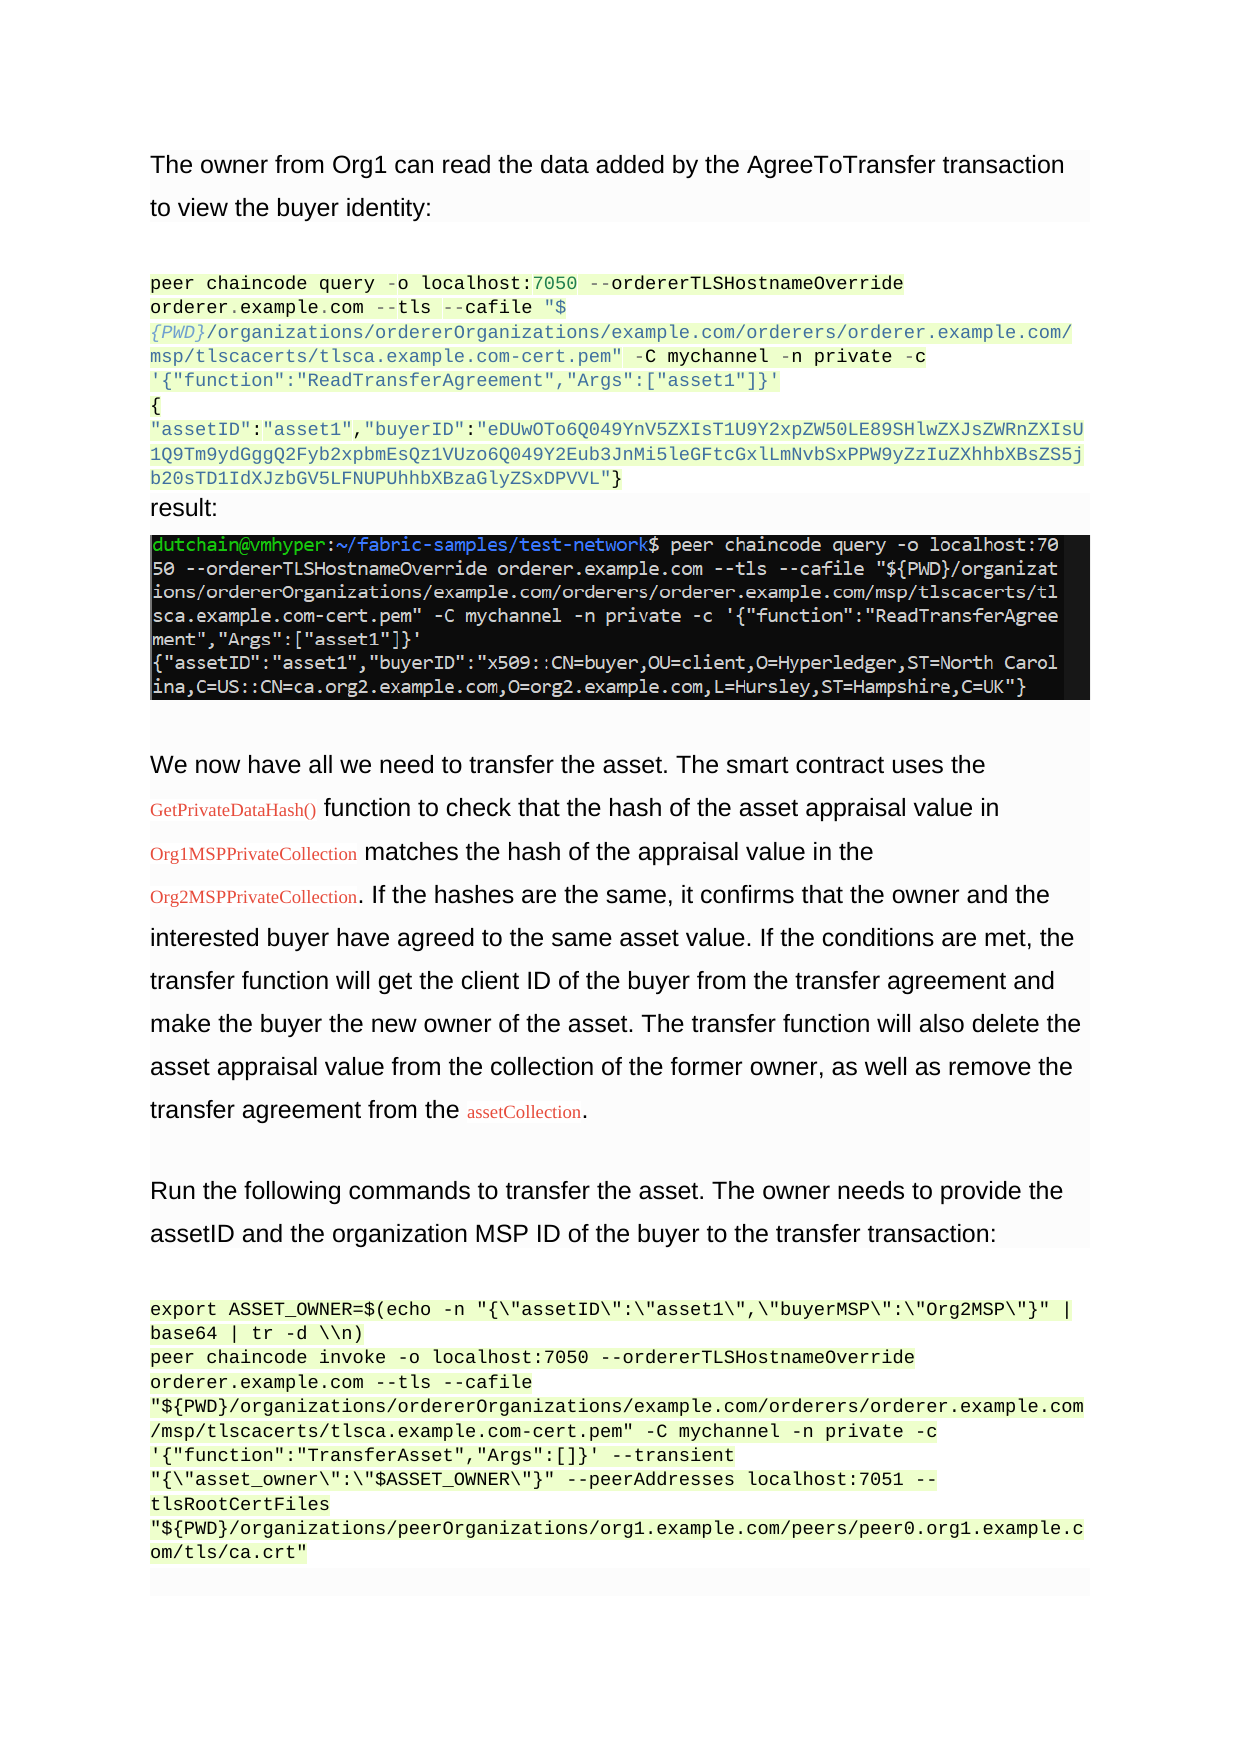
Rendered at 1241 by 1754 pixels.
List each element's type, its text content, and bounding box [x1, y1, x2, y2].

text peer chaincode query -o localhost:7050 --ordererTLSHostnameOverride orderer.example.com --tls --cafile "${PWD}/organizations/ordererOrganizations/example.com/orderers/orderer.example.com/msp/tlscacerts/tlsca.example.com-cert.pem" -C mychannel -n private -c '{"function":"ReadTransferAgreement","Args":["asset1"]}' [150, 274, 1090, 392]
text We now have all we need to transfer the asset. The smart contract uses the GetPrivateDataHash() function to check that the hash of the asset appraisal value in Org1MSPPrivateCollection matches the hash of the appraisal value in the Org2MSPPrivateCollection. If the hashes are the same, it confirms that the owner and the interested buyer have agreed to the same asset value. If the conditions are met, the transfer function will get the client ID of the buyer from the transfer agreement and make the buyer the new owner of the asset. The transfer function will also delete the asset appraisal value from the collection of the former owner, as well as remove the transfer agreement from the assetCollection. [150, 750, 1090, 1124]
picture [150, 535, 1091, 700]
text {"assetID":"asset1","buyerID":"eDUwOTo6Q049YnV5ZXIsT1U9Y2xpZW50LE89SHlwZXJsZWRnZXIsU1Q9Tm9ydGggQ2Fyb2xpbmEsQz1VUzo6Q049Y2Eub3JnMi5leGFtcGxlLmNvbSxPPW9yZzIuZXhhbXBsZS5jb20sTD1IdXJzbGV5LFNUPUhhbXBzaGlyZSxDPVVL"} [150, 396, 1090, 490]
text result: [150, 493, 1090, 535]
text The owner from Org1 can read the data added by the AgreeToTransfer transaction to view the buyer identity: [150, 150, 1090, 222]
text export ASSET_OWNER=$(echo -n "{\"assetID\":\"asset1\",\"buyerMSP\":\"Org2MSP\"}" | base64 | tr -d \\n) [150, 1299, 1090, 1345]
text Run the following commands to transfer the asset. The owner needs to provide the assetID and the organization MSP ID of the buyer to the transfer transaction: [150, 1176, 1090, 1248]
text peer chaincode invoke -o localhost:7050 --ordererTLSHostnameOverride orderer.example.com --tls --cafile "${PWD}/organizations/ordererOrganizations/example.com/orderers/orderer.example.com/msp/tlscacerts/tlsca.example.com-cert.pem" -C mychannel -n private -c '{"function":"TransferAsset","Args":[]}' --transient "{\"asset_owner\":\"$ASSET_OWNER\"}" --peerAddresses localhost:7051 --tlsRootCertFiles "${PWD}/organizations/peerOrganizations/org1.example.com/peers/peer0.org1.example.com/tls/ca.crt" [150, 1348, 1090, 1564]
